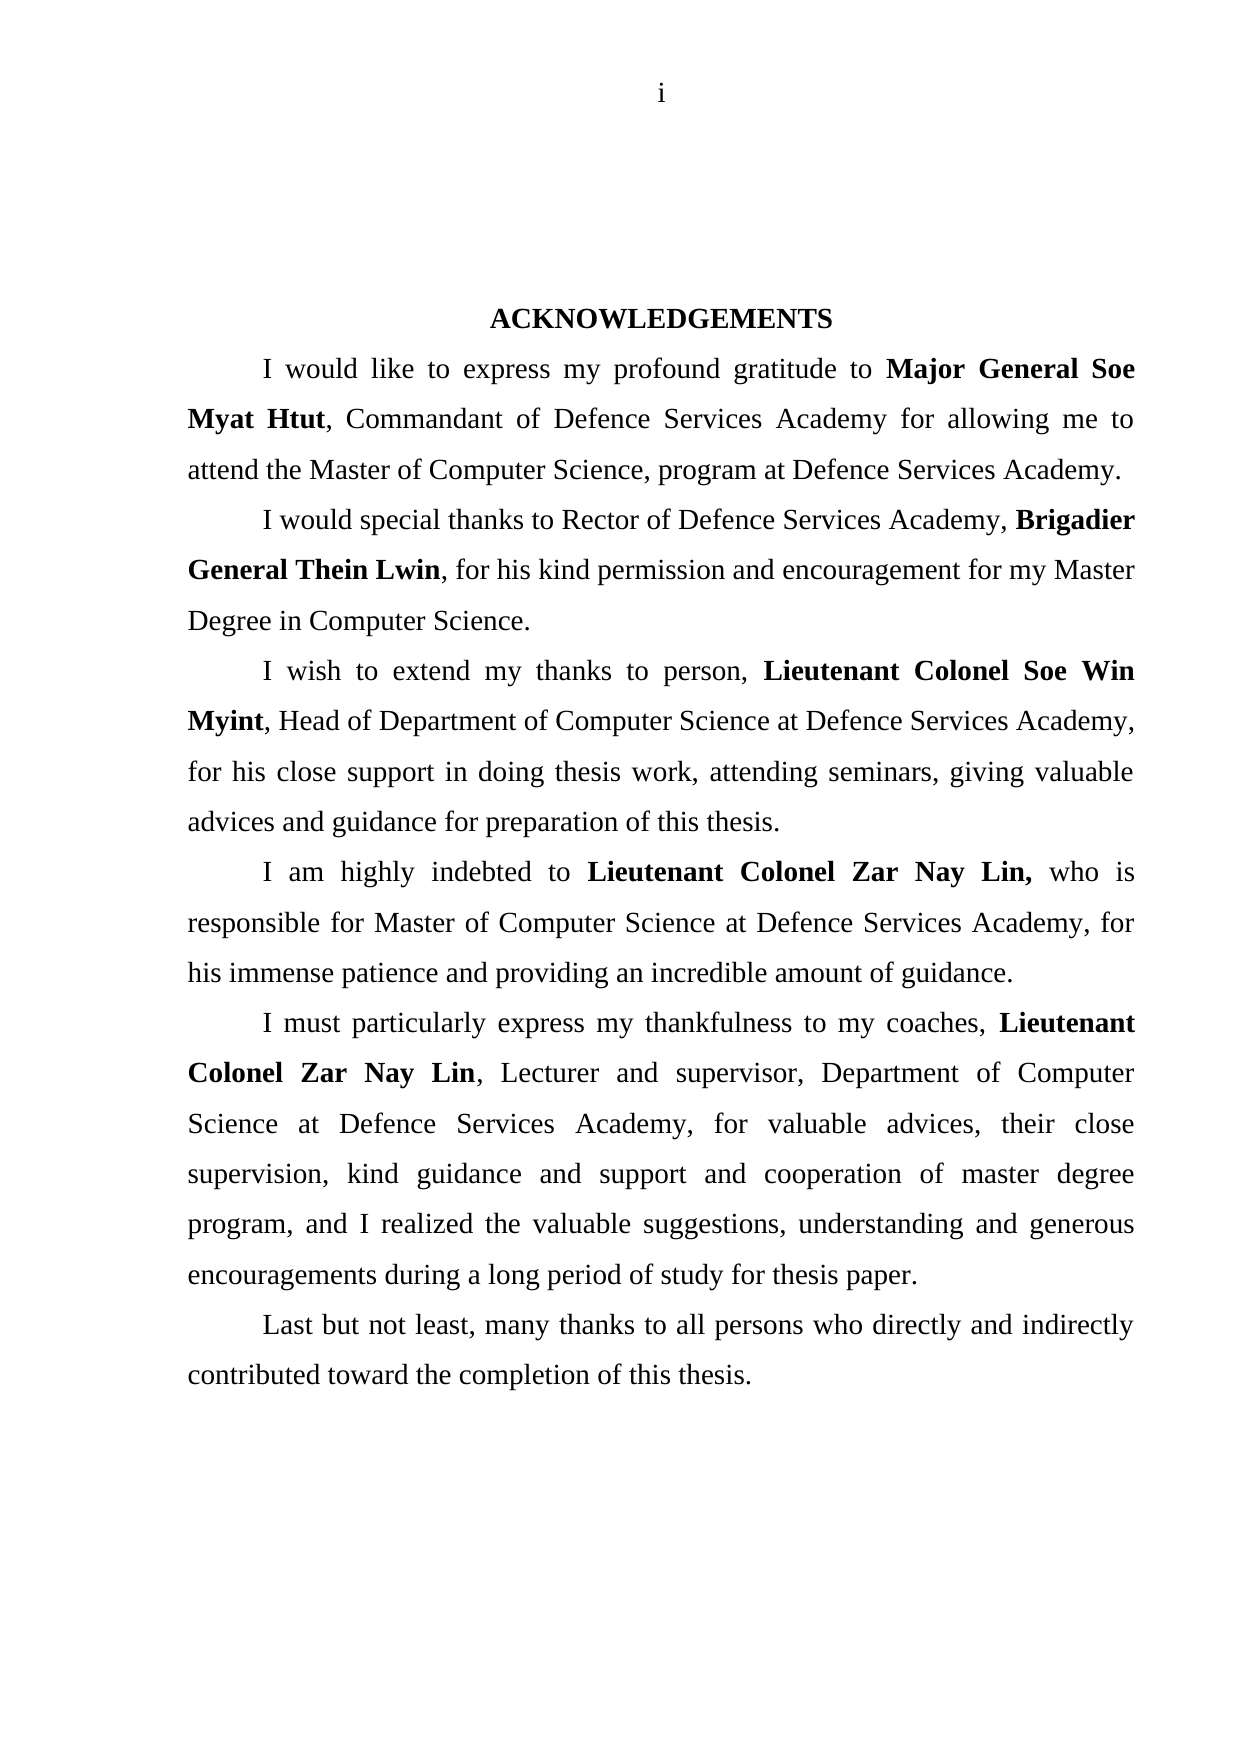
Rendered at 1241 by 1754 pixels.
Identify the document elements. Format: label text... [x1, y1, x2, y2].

text I wish to extend my thanks to person, Lieutenant Colonel Soe Win Myint, Head of Department of Computer Science at Defence Services Academy, for his close support in doing thesis work, attending seminars, giving valuable advices and guidance for preparation of this thesis. [187, 653, 1135, 838]
text I would special thanks to Rector of Defence Services Academy, Brigadier General Thein Lwin, for his kind permission and encouragement for my Master Degree in Computer Science. [187, 502, 1135, 636]
text I would like to express my profound gratitude to Major General Soe Myat Htut, Commandant of Defence Services Academy for allowing me to attend the Master of Computer Science, program at Defence Services Academy. [187, 351, 1135, 485]
subtitle ACKNOWLEDGEMENTS [187, 301, 1135, 334]
text I am highly indebted to Lieutenant Colonel Zar Nay Lin, who is responsible for Master of Computer Science at Defence Services Academy, for his immense patience and providing an incredible amount of guidance. [187, 854, 1135, 988]
text Last but not least, many thanks to all persons who directly and indirectly contributed toward the completion of this thesis. [187, 1307, 1135, 1391]
text I must particularly express my thankfulness to my coaches, Lieutenant Colonel Zar Nay Lin, Lecturer and supervisor, Department of Computer Science at Defence Services Academy, for valuable advices, their close supervision, kind guidance and support and cooperation of master degree program, and I realized the valuable suggestions, understanding and generous encouragements during a long period of study for thesis paper. [187, 1005, 1135, 1290]
